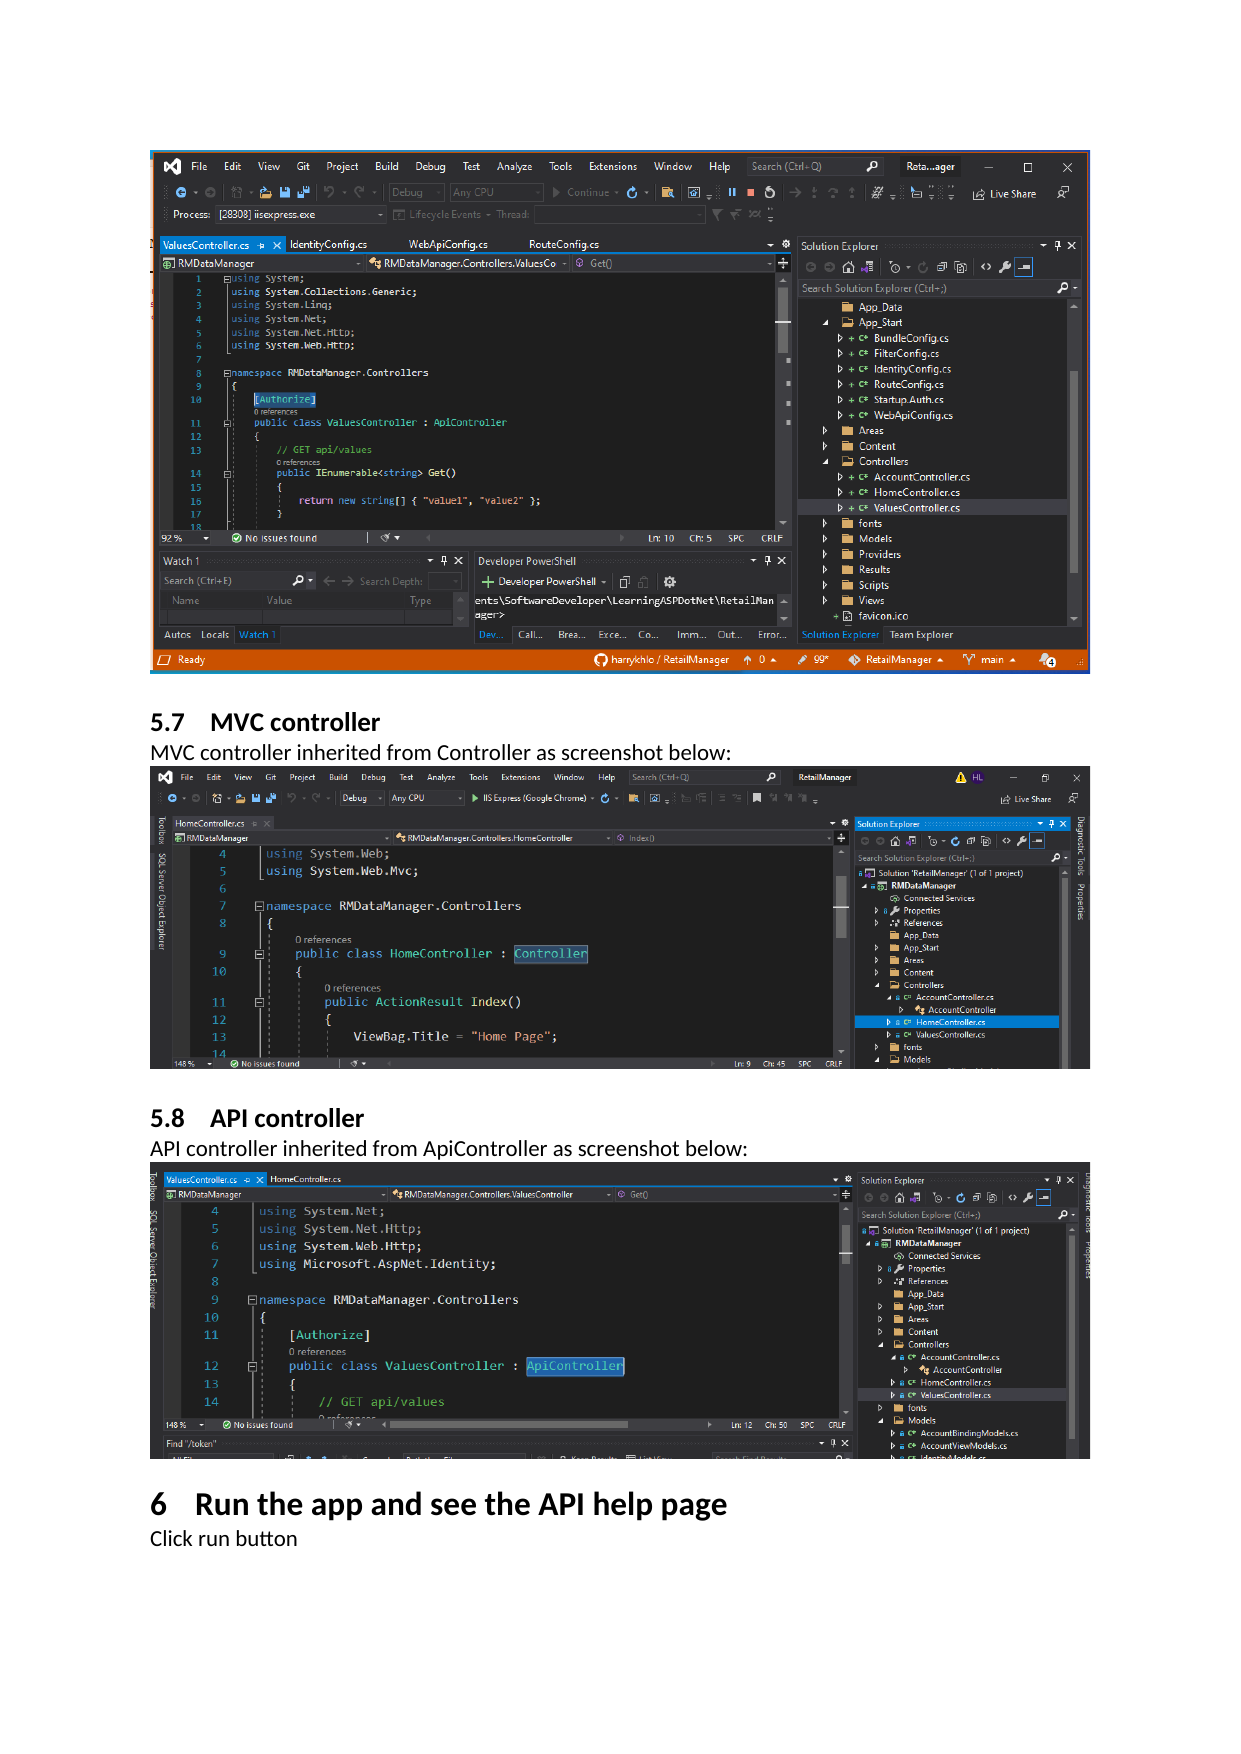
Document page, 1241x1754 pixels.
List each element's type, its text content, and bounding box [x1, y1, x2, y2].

subtitle Run the app and see the API help page [150, 1483, 1090, 1524]
text API controller inherited from ApiController as screenshot below: [150, 1134, 1090, 1162]
picture [150, 766, 1091, 1069]
picture [150, 1162, 1091, 1459]
text MVC controller inherited from Controller as screenshot below: [150, 738, 1090, 766]
subtitle API controller [150, 1101, 1090, 1134]
text Click run button [150, 1524, 1090, 1552]
picture [150, 150, 1091, 674]
subtitle MVC controller [150, 705, 1090, 738]
